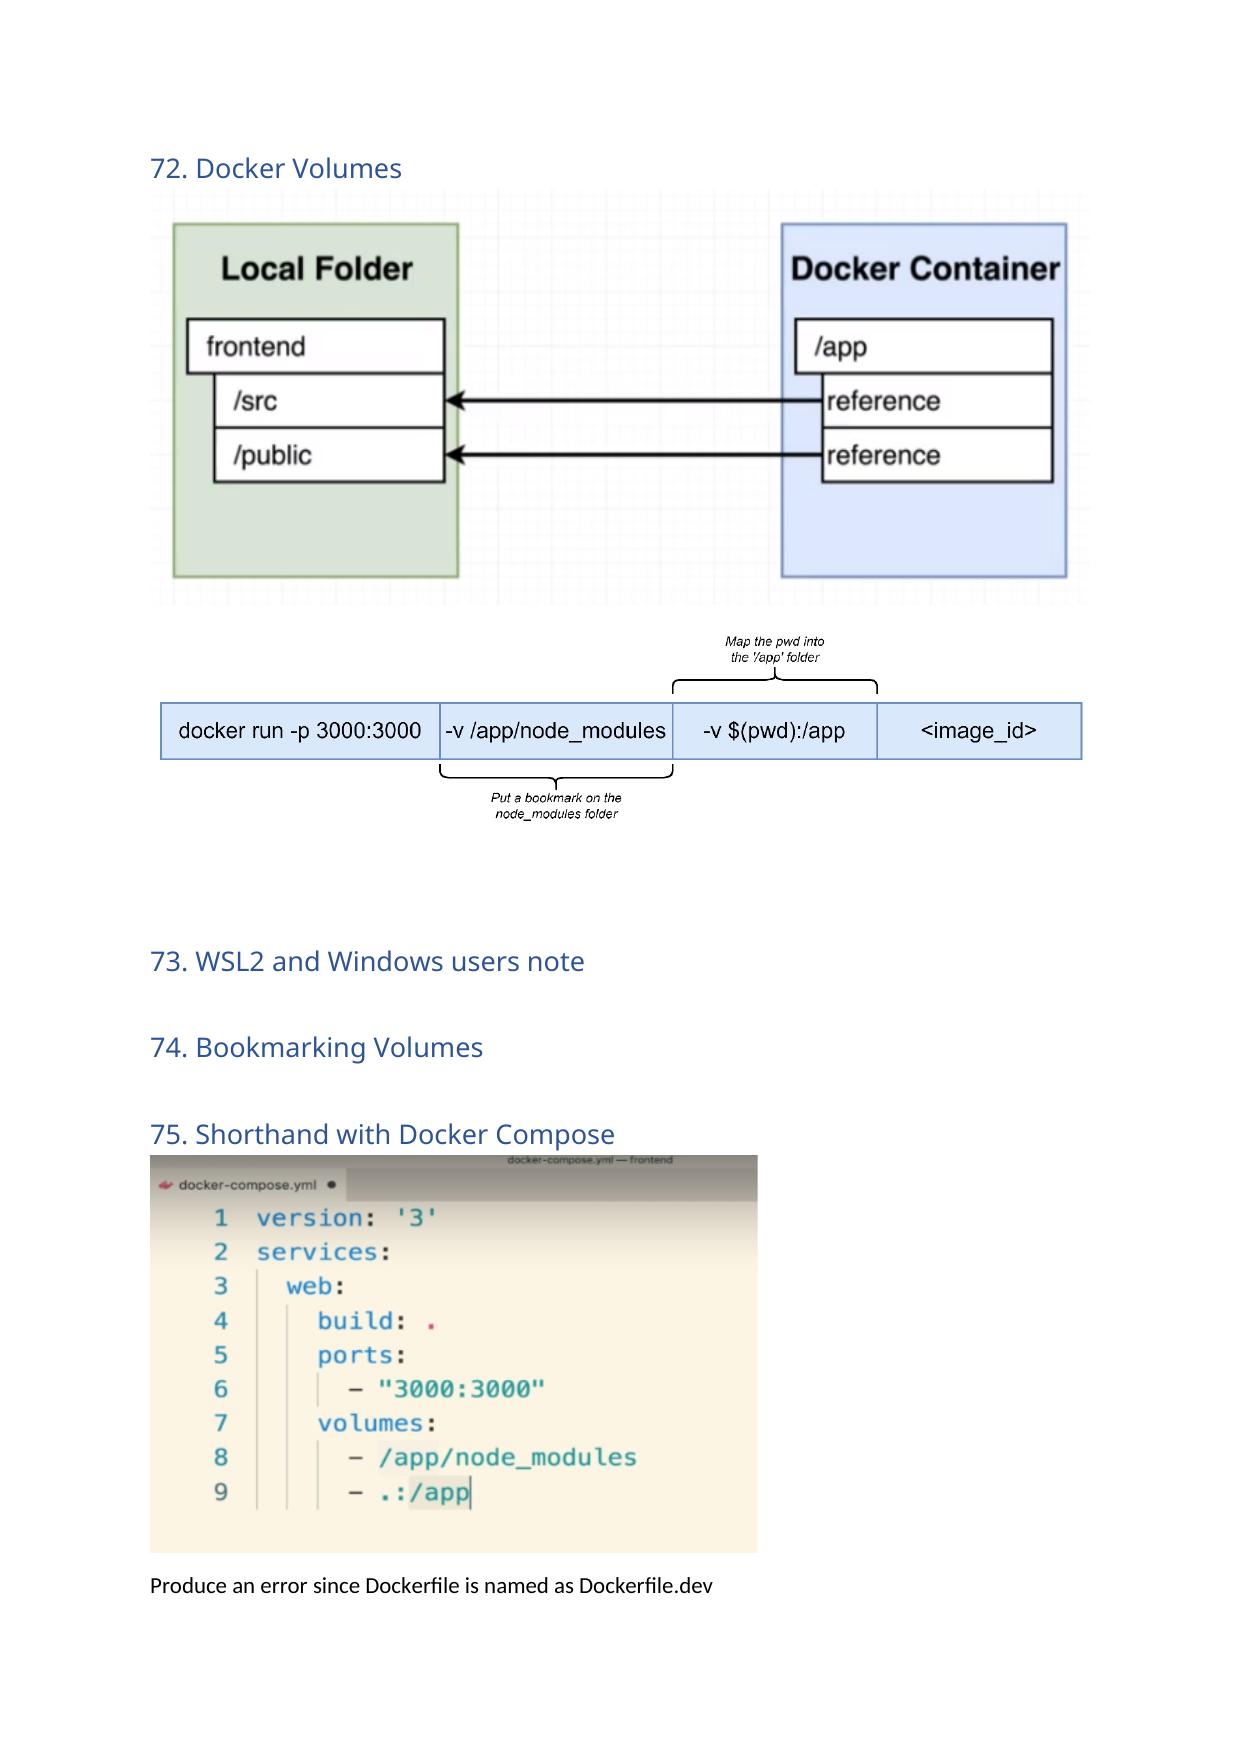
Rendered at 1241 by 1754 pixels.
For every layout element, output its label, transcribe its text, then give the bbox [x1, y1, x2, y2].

subtitle 73. WSL2 and Windows users note [150, 942, 1090, 979]
subtitle 75. Shorthand with Docker Compose [150, 1115, 1090, 1152]
subtitle 72. Docker Volumes [150, 150, 1090, 187]
subtitle 74. Bookmarking Volumes [150, 1029, 1090, 1066]
text Produce an error since Dockerfile is named as Dockerfile.dev [150, 1572, 1090, 1599]
picture [150, 189, 1091, 605]
picture [150, 1155, 758, 1553]
picture [150, 623, 1091, 830]
